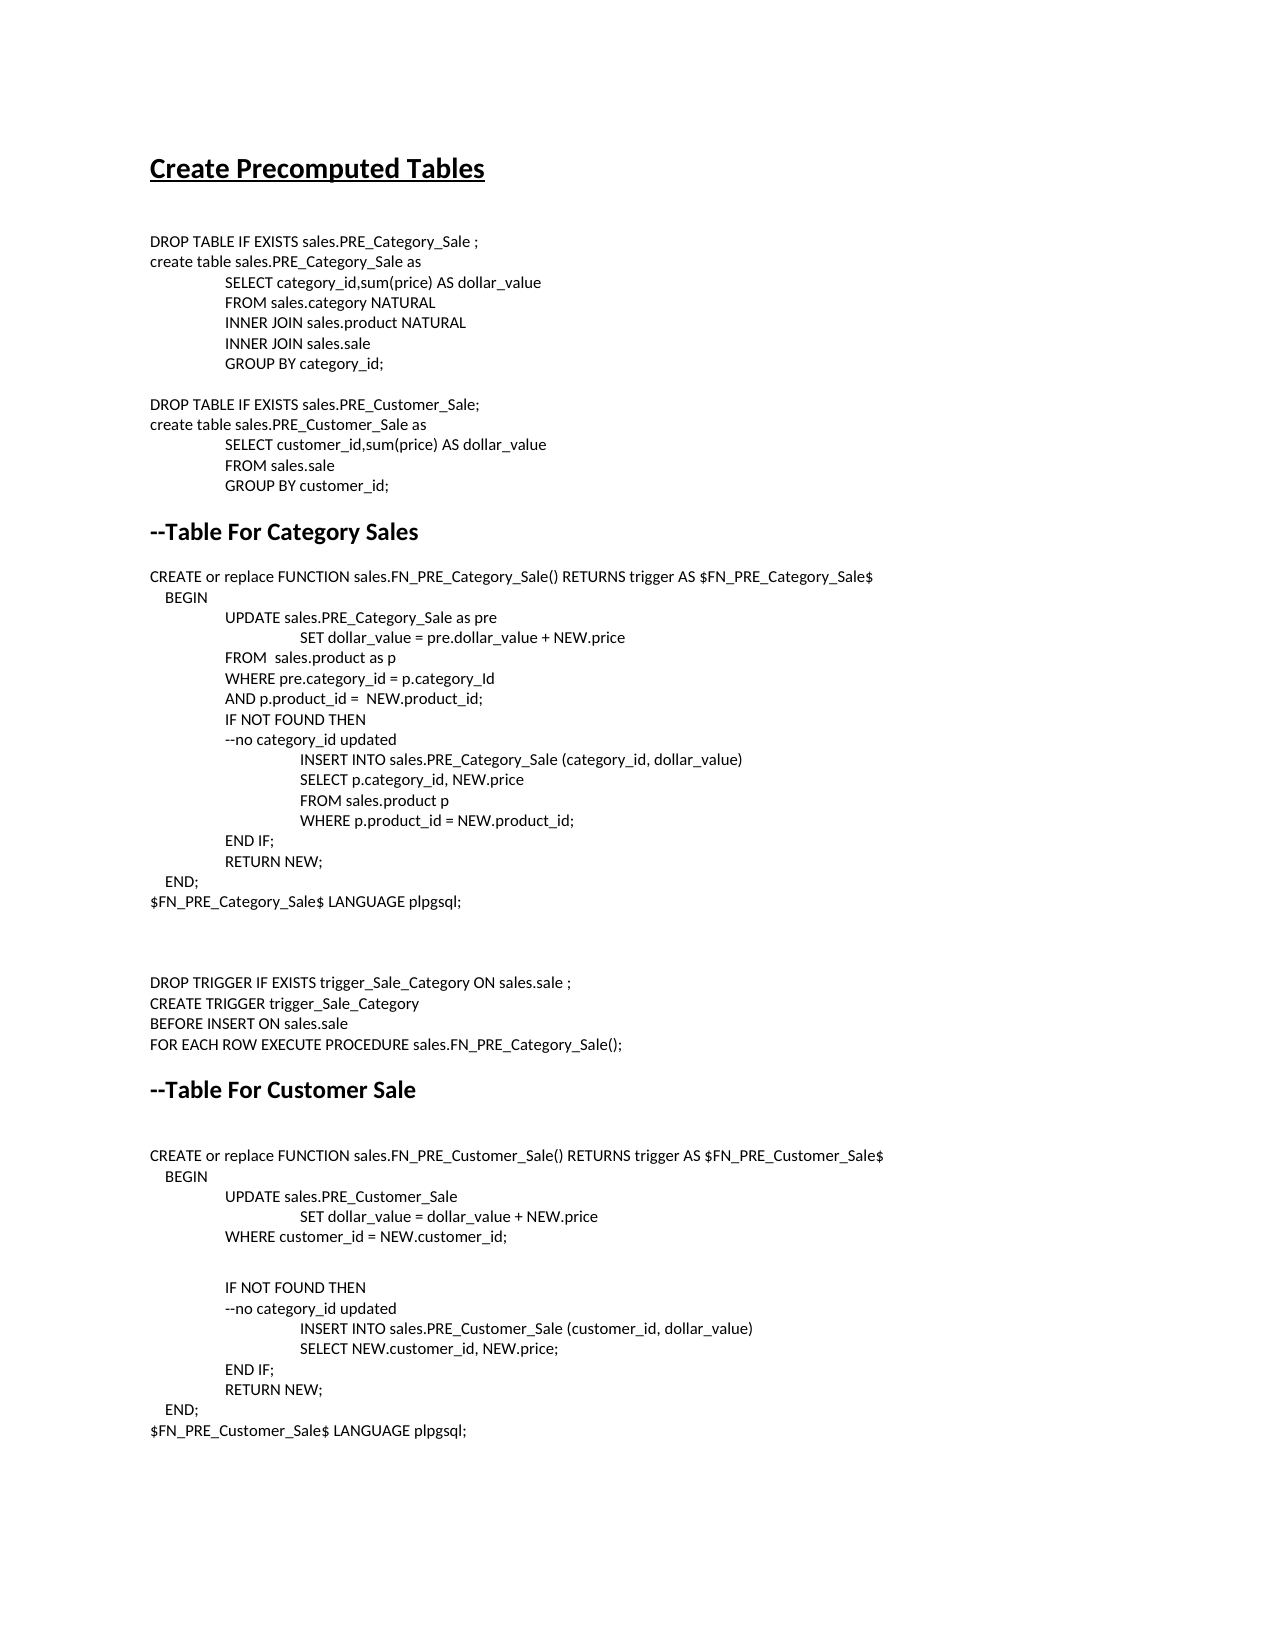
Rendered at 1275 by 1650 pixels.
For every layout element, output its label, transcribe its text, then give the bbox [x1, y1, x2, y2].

text SELECT p.category_id, NEW.price [150, 770, 1125, 790]
text CREATE or replace FUNCTION sales.FN_PRE_Category_Sale() RETURNS trigger AS $FN_PRE_Category_Sale$ [150, 567, 1125, 587]
text RETURN NEW; [150, 1379, 1125, 1399]
text SELECT category_id,sum(price) AS dollar_value [150, 272, 1125, 292]
text $FN_PRE_Customer_Sale$ LANGUAGE plpgsql; [150, 1420, 1125, 1440]
text END IF; [150, 831, 1125, 851]
text IF NOT FOUND THEN [150, 709, 1125, 729]
text INSERT INTO sales.PRE_Category_Sale (category_id, dollar_value) [150, 749, 1125, 770]
text SELECT customer_id,sum(price) AS dollar_value [150, 434, 1125, 455]
text FROM sales.product as p [150, 648, 1125, 668]
text BEGIN [150, 1166, 1125, 1186]
text END; [150, 871, 1125, 892]
text BEFORE INSERT ON sales.sale [150, 1013, 1125, 1034]
text --Table For Customer Sale [150, 1074, 1125, 1105]
text END IF; [150, 1359, 1125, 1379]
text GROUP BY category_id; [150, 353, 1125, 373]
text --no category_id updated [150, 1298, 1125, 1318]
text FROM sales.category NATURAL [150, 292, 1125, 313]
text DROP TABLE IF EXISTS sales.PRE_Customer_Sale; [150, 394, 1125, 414]
text CREATE or replace FUNCTION sales.FN_PRE_Customer_Sale() RETURNS trigger AS $FN_PRE_Customer_Sale$ [150, 1146, 1125, 1166]
text WHERE p.product_id = NEW.product_id; [150, 810, 1125, 831]
text IF NOT FOUND THEN [150, 1278, 1125, 1298]
text INNER JOIN sales.sale [150, 333, 1125, 353]
text --no category_id updated [150, 729, 1125, 749]
text UPDATE sales.PRE_Customer_Sale [150, 1186, 1125, 1206]
text SET dollar_value = dollar_value + NEW.price [150, 1206, 1125, 1227]
text DROP TABLE IF EXISTS sales.PRE_Category_Sale ; [150, 231, 1125, 252]
text AND p.product_id = NEW.product_id; [150, 688, 1125, 709]
text UPDATE sales.PRE_Category_Sale as pre [150, 607, 1125, 627]
text WHERE pre.category_id = p.category_Id [150, 668, 1125, 688]
text INSERT INTO sales.PRE_Customer_Sale (customer_id, dollar_value) [150, 1318, 1125, 1338]
text DROP TRIGGER IF EXISTS trigger_Sale_Category ON sales.sale ; [150, 973, 1125, 993]
text BEGIN [150, 587, 1125, 607]
text FROM sales.sale [150, 455, 1125, 475]
text CREATE TRIGGER trigger_Sale_Category [150, 993, 1125, 1013]
text SET dollar_value = pre.dollar_value + NEW.price [150, 627, 1125, 648]
text create table sales.PRE_Customer_Sale as [150, 414, 1125, 434]
text --Table For Category Sales [150, 516, 1125, 546]
text WHERE customer_id = NEW.customer_id; [150, 1227, 1125, 1247]
text FROM sales.product p [150, 790, 1125, 810]
text Create Precomputed Tables [150, 150, 1125, 186]
text FOR EACH ROW EXECUTE PROCEDURE sales.FN_PRE_Category_Sale(); [150, 1034, 1125, 1054]
text GROUP BY customer_id; [150, 475, 1125, 495]
text $FN_PRE_Category_Sale$ LANGUAGE plpgsql; [150, 892, 1125, 912]
text create table sales.PRE_Category_Sale as [150, 252, 1125, 272]
text END; [150, 1399, 1125, 1420]
text RETURN NEW; [150, 851, 1125, 871]
text INNER JOIN sales.product NATURAL [150, 313, 1125, 333]
text SELECT NEW.customer_id, NEW.price; [150, 1338, 1125, 1359]
